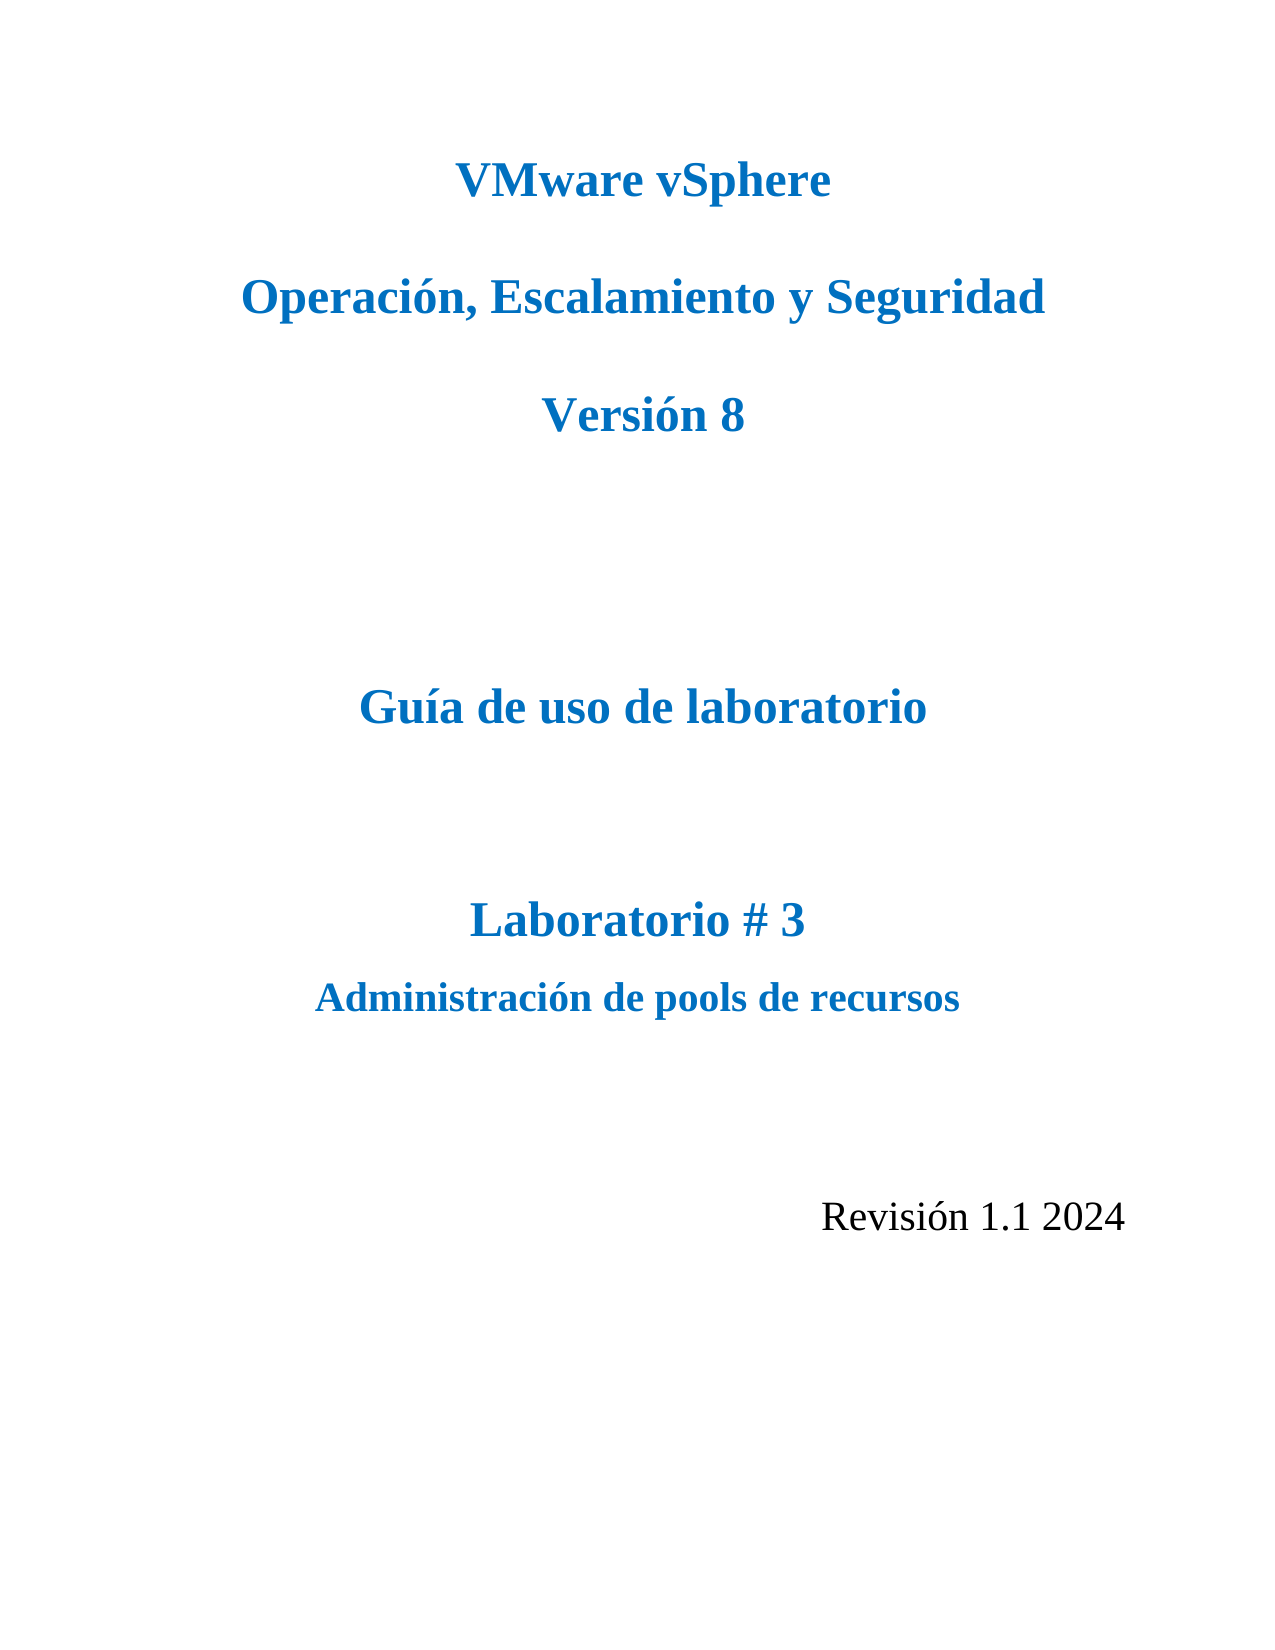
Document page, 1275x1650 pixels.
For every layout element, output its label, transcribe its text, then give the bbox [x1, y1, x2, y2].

text Operación, Escalamiento y Seguridad [161, 267, 1125, 325]
text Administración de pools de recursos [150, 973, 1125, 1021]
text Revisión 1.1 2024 [161, 1191, 1125, 1239]
text VMware vSphere [161, 150, 1125, 207]
text Versión 8 [161, 384, 1125, 442]
text Guía de uso de laboratorio [161, 677, 1125, 735]
text Laboratorio # 3 [150, 890, 1125, 947]
